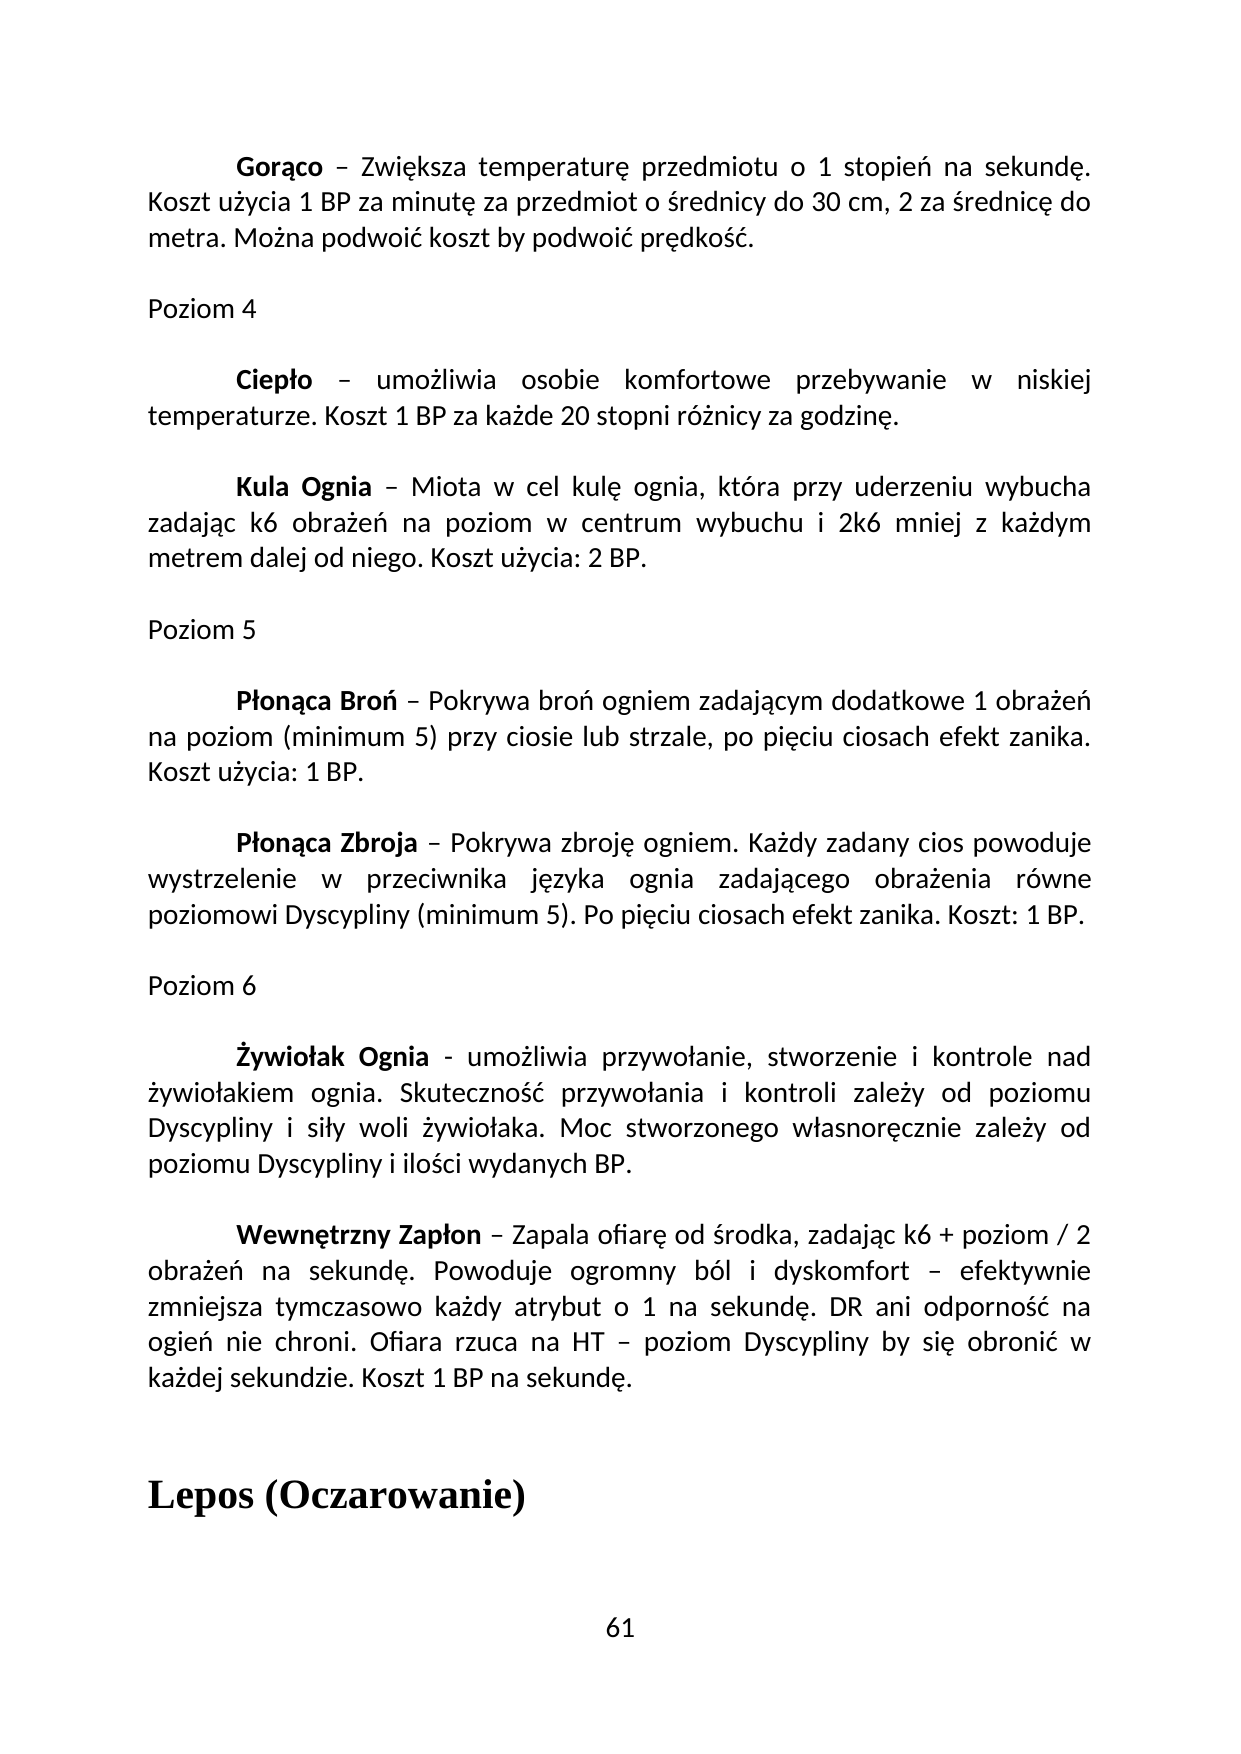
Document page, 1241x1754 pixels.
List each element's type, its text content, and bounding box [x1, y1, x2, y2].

text Poziom 5 [148, 611, 1093, 646]
text Płonąca Zbroja – Pokrywa zbroję ogniem. Każdy zadany cios powoduje wystrzelenie w przeciwnika języka ognia zadającego obrażenia równe poziomowi Dyscypliny (minimum 5). Po pięciu ciosach efekt zanika. Koszt: 1 BP. [148, 824, 1093, 931]
text Żywiołak Ognia - umożliwia przywołanie, stworzenie i kontrole nad żywiołakiem ognia. Skuteczność przywołania i kontroli zależy od poziomu Dyscypliny i siły woli żywiołaka. Moc stworzonego własnoręcznie zależy od poziomu Dyscypliny i ilości wydanych BP. [148, 1038, 1093, 1181]
text Kula Ognia – Miota w cel kulę ognia, która przy uderzeniu wybucha zadając k6 obrażeń na poziom w centrum wybuchu i 2k6 mniej z każdym metrem dalej od niego. Koszt użycia: 2 BP. [148, 468, 1093, 575]
text Poziom 4 [148, 290, 1093, 326]
text Wewnętrzny Zapłon – Zapala ofiarę od środka, zadając k6 + poziom / 2 obrażeń na sekundę. Powoduje ogromny ból i dyskomfort – efektywnie zmniejsza tymczasowo każdy atrybut o 1 na sekundę. DR ani odporność na ogień nie chroni. Ofiara rzuca na HT – poziom Dyscypliny by się obronić w każdej sekundzie. Koszt 1 BP na sekundę. [148, 1216, 1093, 1394]
subtitle Lepos (Oczarowanie) [148, 1469, 1093, 1517]
text Ciepło – umożliwia osobie komfortowe przebywanie w niskiej temperaturze. Koszt 1 BP za każde 20 stopni różnicy za godzinę. [148, 361, 1093, 433]
text Gorąco – Zwiększa temperaturę przedmiotu o 1 stopień na sekundę. Koszt użycia 1 BP za minutę za przedmiot o średnicy do 30 cm, 2 za średnicę do metra. Można podwoić koszt by podwoić prędkość. [148, 148, 1093, 254]
text Płonąca Broń – Pokrywa broń ogniem zadającym dodatkowe 1 obrażeń na poziom (minimum 5) przy ciosie lub strzale, po pięciu ciosach efekt zanika. Koszt użycia: 1 BP. [148, 682, 1093, 789]
text Poziom 6 [148, 967, 1093, 1003]
